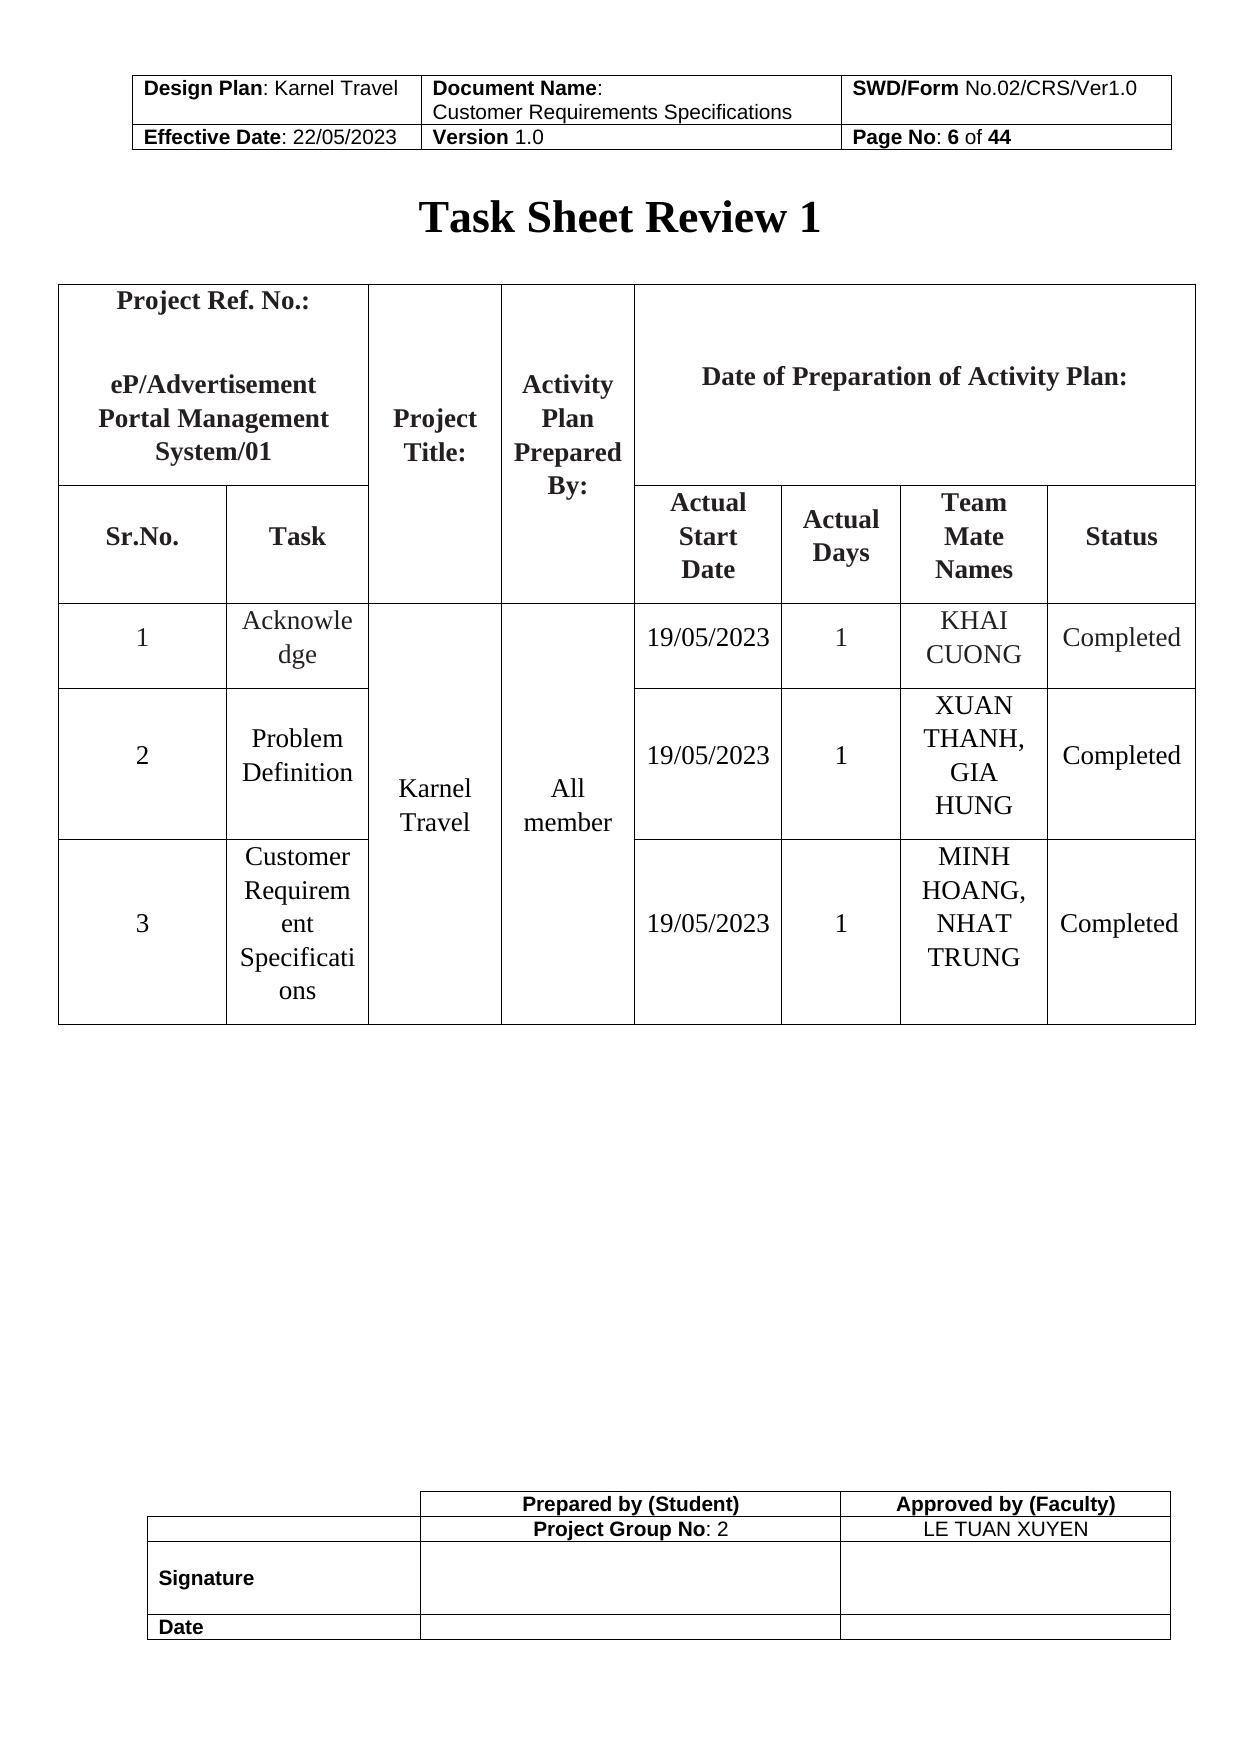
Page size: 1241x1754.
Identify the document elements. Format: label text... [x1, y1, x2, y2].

table_cell 3 [59, 840, 226, 1024]
table_cell KHAI CUONG [901, 604, 1047, 688]
table_cell Actual Days [782, 486, 900, 603]
table_header Project Title: [369, 285, 501, 603]
table_cell Customer Requirement Specifications [227, 840, 368, 1024]
table_cell Problem Definition [227, 689, 368, 839]
table_cell 1 [782, 840, 900, 1024]
table_cell Completed [1048, 840, 1195, 1024]
table_cell Completed [1048, 689, 1195, 839]
subtitle Task Sheet Review 1 [147, 189, 1093, 242]
table_cell 19/05/2023 [635, 840, 781, 1024]
table_cell Status [1048, 486, 1195, 603]
table_cell Karnel Travel [369, 604, 501, 1024]
table_header Date of Preparation of Activity Plan: [635, 285, 1195, 485]
table_cell MINH HOANG, NHAT TRUNG [901, 840, 1047, 1024]
table_cell All member [502, 604, 634, 1024]
table_cell 1 [782, 604, 900, 688]
table_cell XUAN THANH, GIA HUNG [901, 689, 1047, 839]
table_cell 19/05/2023 [635, 604, 781, 688]
table_cell 1 [782, 689, 900, 839]
table_cell 2 [59, 689, 226, 839]
table_cell Team Mate Names [901, 486, 1047, 603]
table_cell Sr.No. [59, 486, 226, 603]
table_header Project Ref. No.: eP/Advertisement Portal Management System/01 [59, 285, 368, 485]
table_cell Actual Start Date [635, 486, 781, 603]
table_cell 19/05/2023 [635, 689, 781, 839]
table_header Activity Plan Prepared By: [502, 285, 634, 603]
table_cell Acknowledge [227, 604, 368, 688]
table_cell Completed [1048, 604, 1195, 688]
table_cell Task [227, 486, 368, 603]
table_cell 1 [59, 604, 226, 688]
